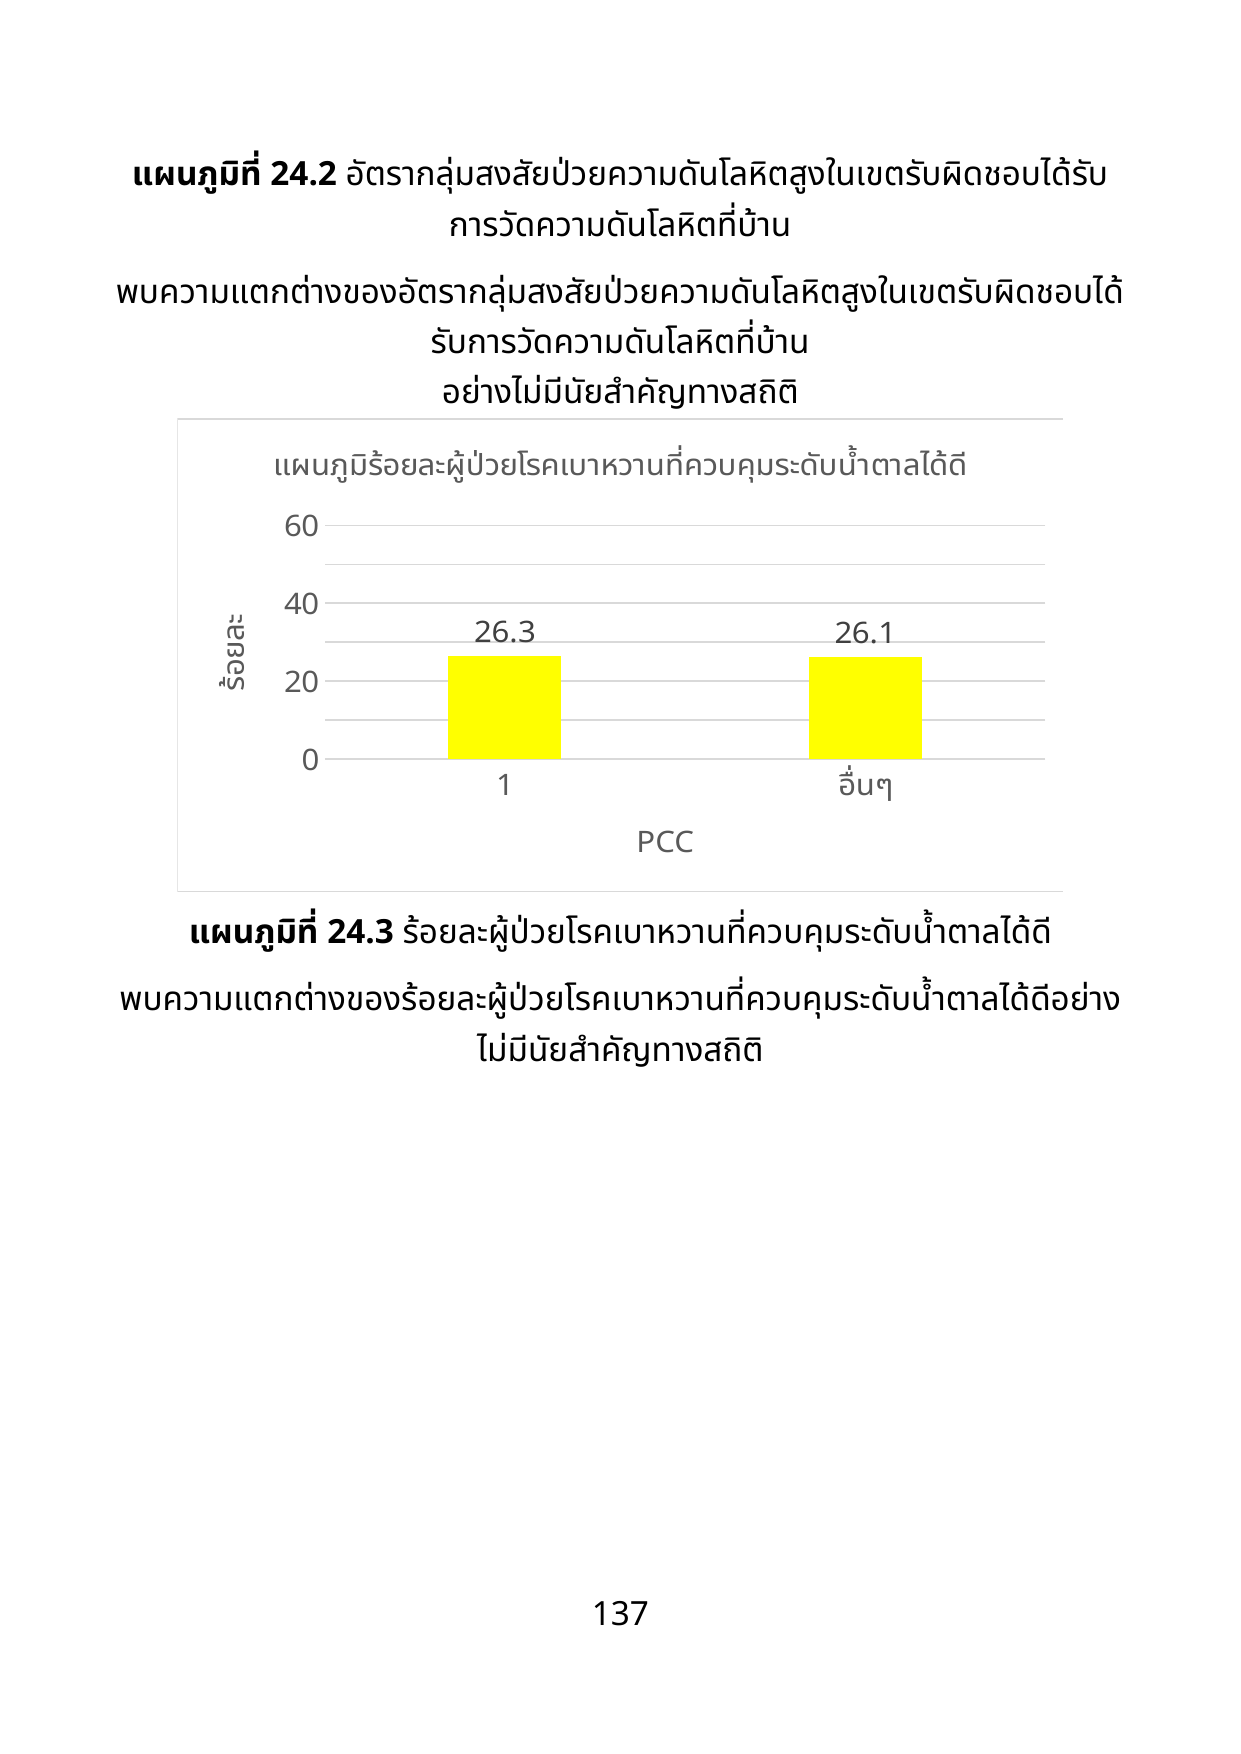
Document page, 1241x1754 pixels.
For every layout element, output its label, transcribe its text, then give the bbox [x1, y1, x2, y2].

text แผนภูมิที่ 24.2 อัตรากลุ่มสงสัยป่วยความดันโลหิตสูงในเขตรับผิดชอบได้รับการวัดความดันโลหิตที่บ้าน [112, 150, 1128, 251]
text พบความแตกต่างของอัตรากลุ่มสงสัยป่วยความดันโลหิตสูงในเขตรับผิดชอบได้รับการวัดความดันโลหิตที่บ้าน อย่างไม่มีนัยสำคัญทางสถิติ [112, 268, 1128, 419]
text พบความแตกต่างของร้อยละผู้ป่วยโรคเบาหวานที่ควบคุมระดับน้ำตาลได้ดีอย่างไม่มีนัยสำคัญทางสถิติ [112, 975, 1128, 1076]
text แผนภูมิที่ 24.3 ร้อยละผู้ป่วยโรคเบาหวานที่ควบคุมระดับน้ำตาลได้ดี [112, 908, 1128, 959]
